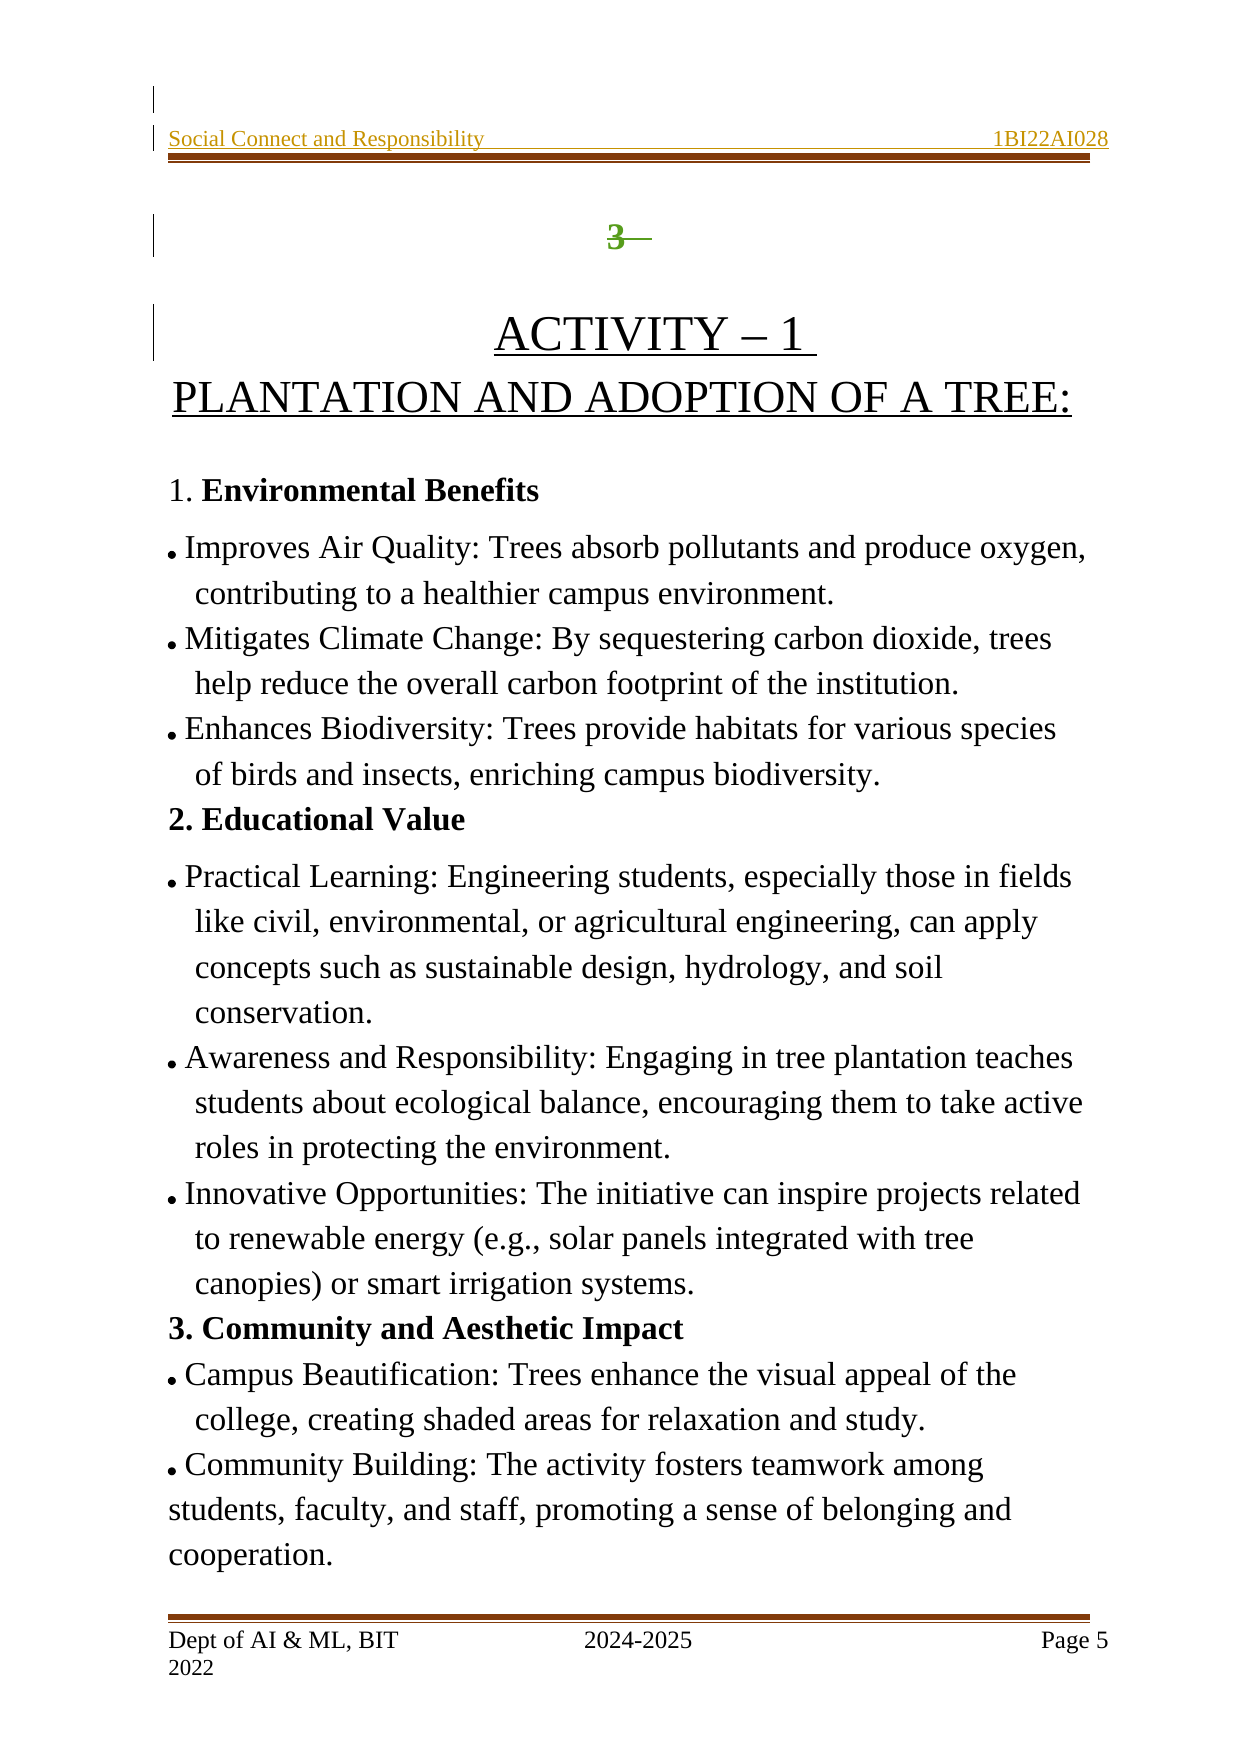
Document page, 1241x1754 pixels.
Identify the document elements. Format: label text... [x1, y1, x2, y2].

text Awareness and Responsibility: Engaging in tree plantation teaches students about ecological balance, encouraging them to take active roles in protecting the environment. [168, 1037, 1090, 1166]
text Mitigates Climate Change: By sequestering carbon dioxide, trees help reduce the overall carbon footprint of the institution. [168, 618, 1090, 702]
text Community Building: The activity fosters teamwork among students, faculty, and staff, promoting a sense of belonging and cooperation. [168, 1444, 1090, 1573]
text Enhances Biodiversity: Trees provide habitats for various species of birds and insects, enriching campus biodiversity. [168, 709, 1090, 792]
text Improves Air Quality: Trees absorb pollutants and produce oxygen, contributing to a healthier campus environment. [168, 528, 1090, 611]
subtitle 1. Environmental Benefits [168, 470, 1090, 509]
text Practical Learning: Engineering students, especially those in fields like civil, environmental, or agricultural engineering, can apply concepts such as sustainable design, hydrology, and soil conservation. [168, 857, 1090, 1031]
subtitle 2. Educational Value [168, 799, 1090, 837]
text ACTIVITY – 1 [493, 304, 1090, 361]
text Innovative Opportunities: The initiative can inspire projects related to renewable energy (e.g., solar panels integrated with tree canopies) or smart irrigation systems. [168, 1173, 1090, 1302]
text Campus Beautification: Trees enhance the visual appeal of the college, creating shaded areas for relaxation and study. [168, 1354, 1090, 1437]
text PLANTATION AND ADOPTION OF A TREE: [172, 369, 1090, 422]
text 3. Community and Aesthetic Impact [168, 1309, 1090, 1347]
